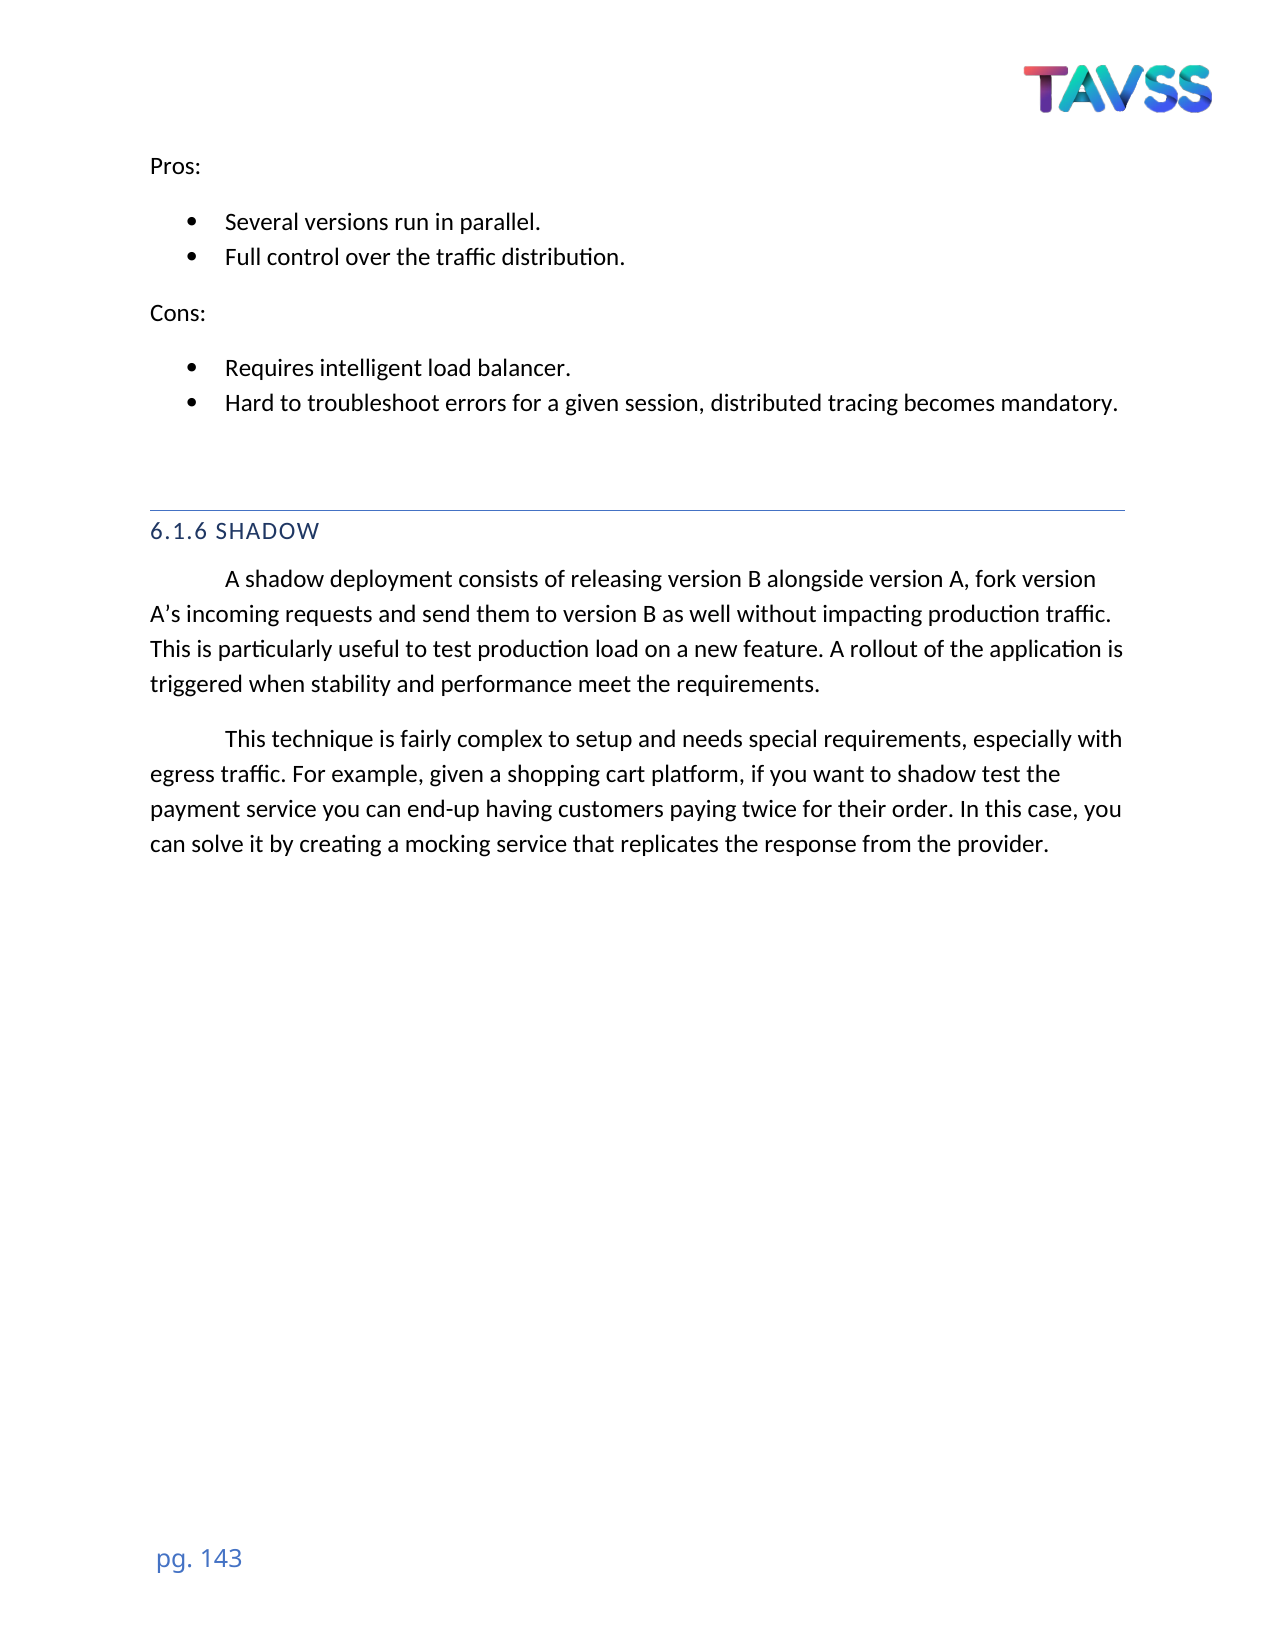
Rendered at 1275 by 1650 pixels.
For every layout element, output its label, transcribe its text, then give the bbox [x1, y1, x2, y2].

text Pros: [150, 150, 1125, 181]
list Hard to troubleshoot errors for a given session, distributed tracing becomes mandatory. [187, 387, 1125, 418]
subtitle 6.1.6 Shadow [150, 511, 1125, 546]
text This technique is fairly complex to setup and needs special requirements, especially with egress traffic. For example, given a shopping cart platform, if you want to shadow test the payment service you can end-up having customers paying twice for their order. In this case, you can solve it by creating a mocking service that replicates the response from the provider. [150, 724, 1125, 859]
text Cons: [150, 297, 1125, 327]
list Requires intelligent load balancer. [187, 352, 1125, 383]
list Several versions run in parallel. [187, 206, 1125, 236]
text A shadow deployment consists of releasing version B alongside version A, fork version A’s incoming requests and send them to version B as well without impacting production traffic. This is particularly useful to test production load on a new feature. A rollout of the application is triggered when stability and performance meet the requirements. [150, 563, 1125, 698]
picture [1002, 41, 1236, 135]
list Full control over the traffic distribution. [187, 241, 1125, 271]
